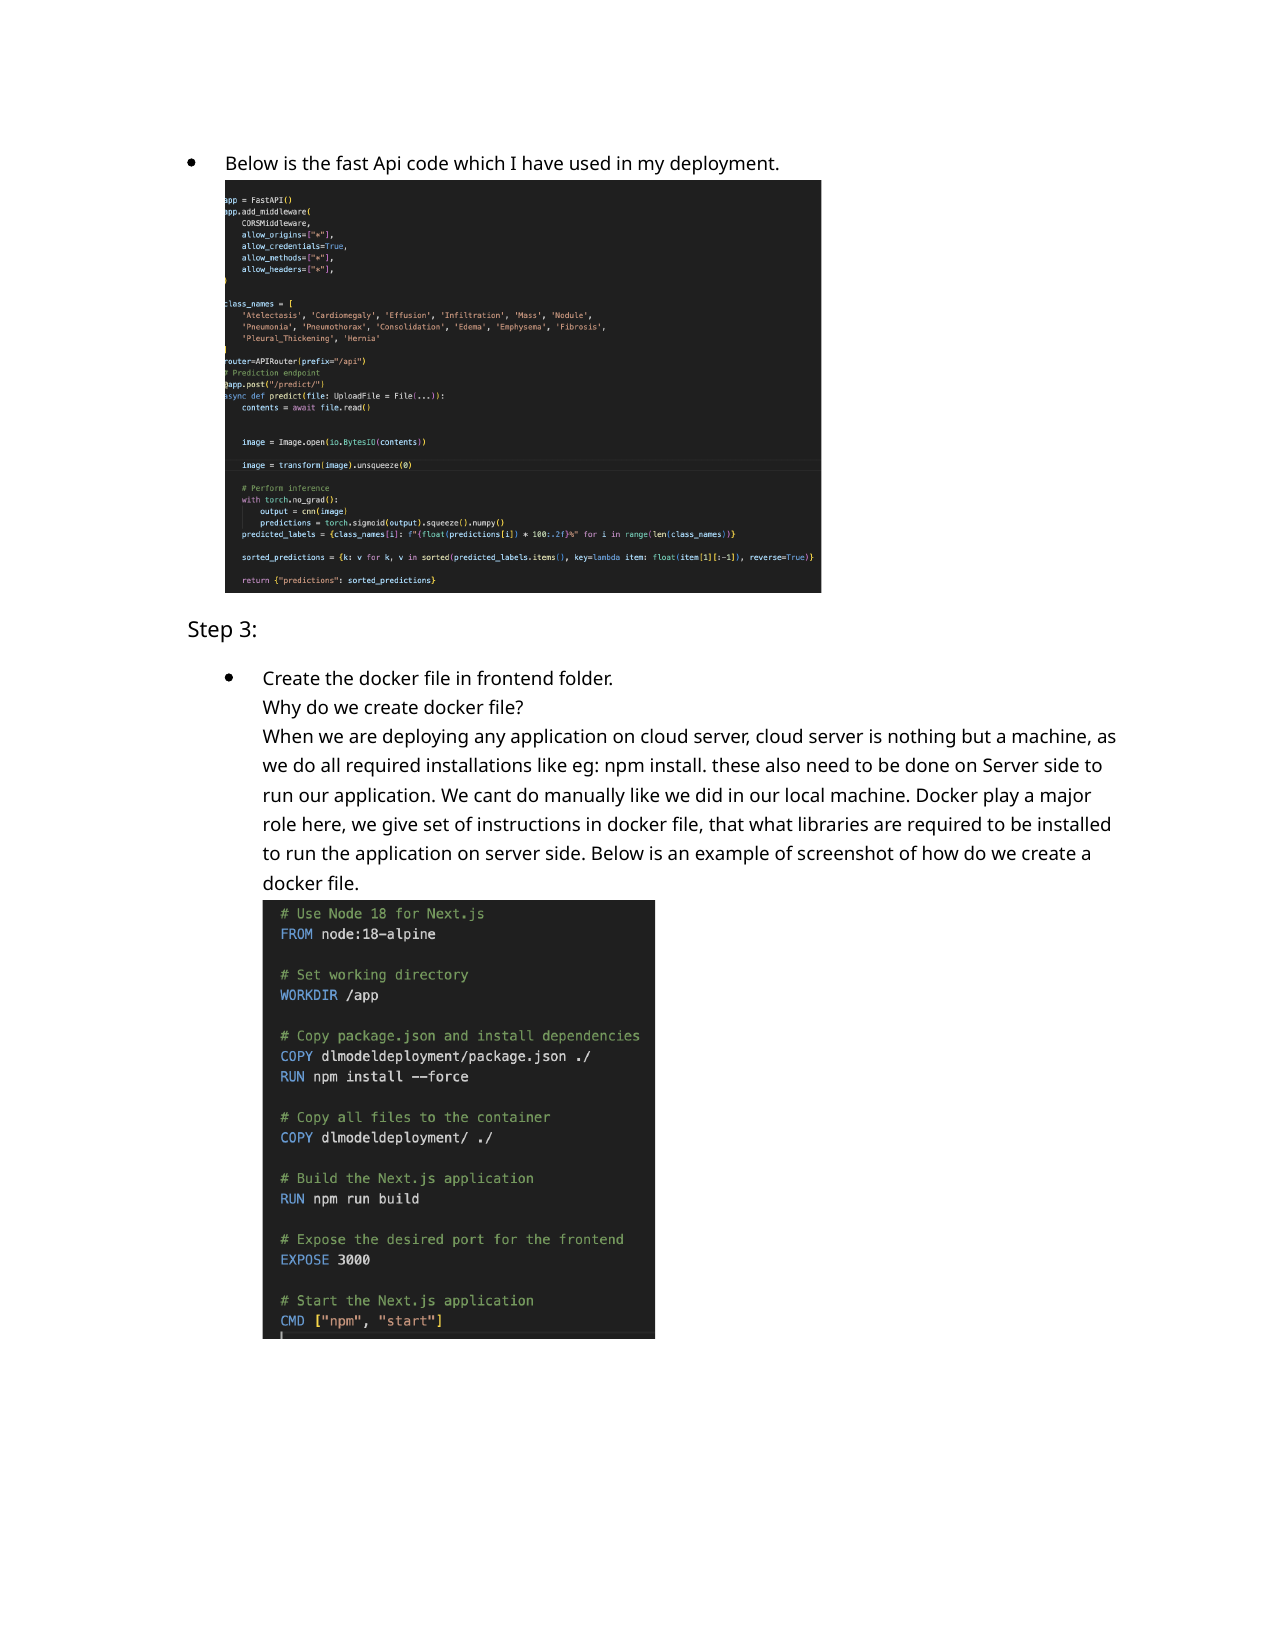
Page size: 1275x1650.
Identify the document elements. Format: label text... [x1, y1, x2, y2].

picture [225, 180, 822, 593]
text Step 3: [187, 614, 1125, 644]
picture [262, 900, 655, 1339]
